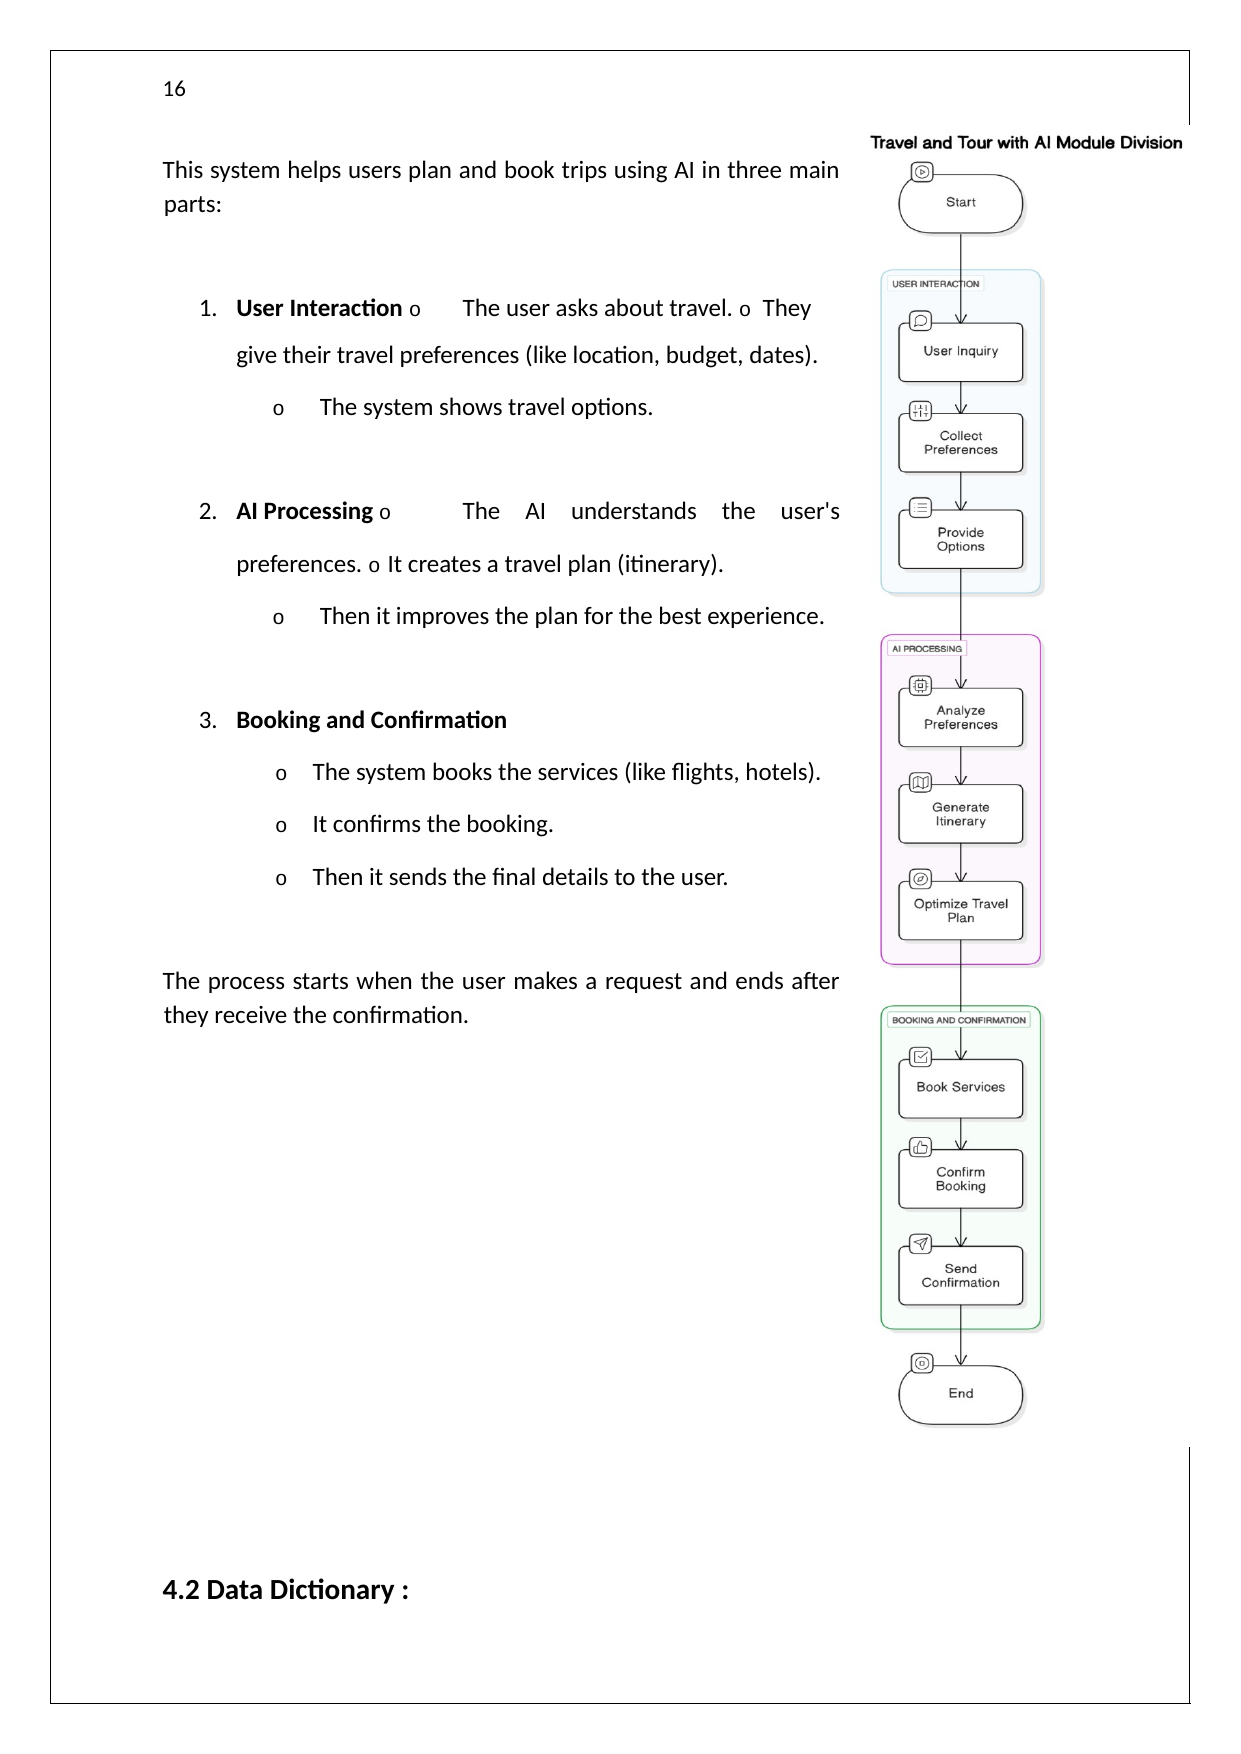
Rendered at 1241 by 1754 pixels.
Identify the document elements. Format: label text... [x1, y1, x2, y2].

text 4.2 Data Dictionary : [162, 1571, 1122, 1607]
text o The system shows travel options. [162, 391, 859, 422]
text o Then it improves the plan for the best experience. [162, 600, 859, 630]
text This system helps users plan and book trips using AI in three main parts: [162, 154, 859, 219]
list The system books the services (like flights, hotels). [275, 756, 859, 787]
text The process starts when the user makes a request and ends after they receive the confirmation. [162, 965, 859, 1029]
list It confirms the booking. [275, 808, 859, 839]
list Then it sends the final details to the user. [275, 861, 859, 891]
list Booking and Confirmation [198, 704, 859, 734]
list User Interaction o The user asks about travel. o They give their travel preferences (like location, budget, dates). [198, 292, 859, 370]
picture [859, 125, 1207, 1447]
list AI Processing o The AI understands the user's preferences. o It creates a travel plan (itinerary). [198, 496, 859, 578]
